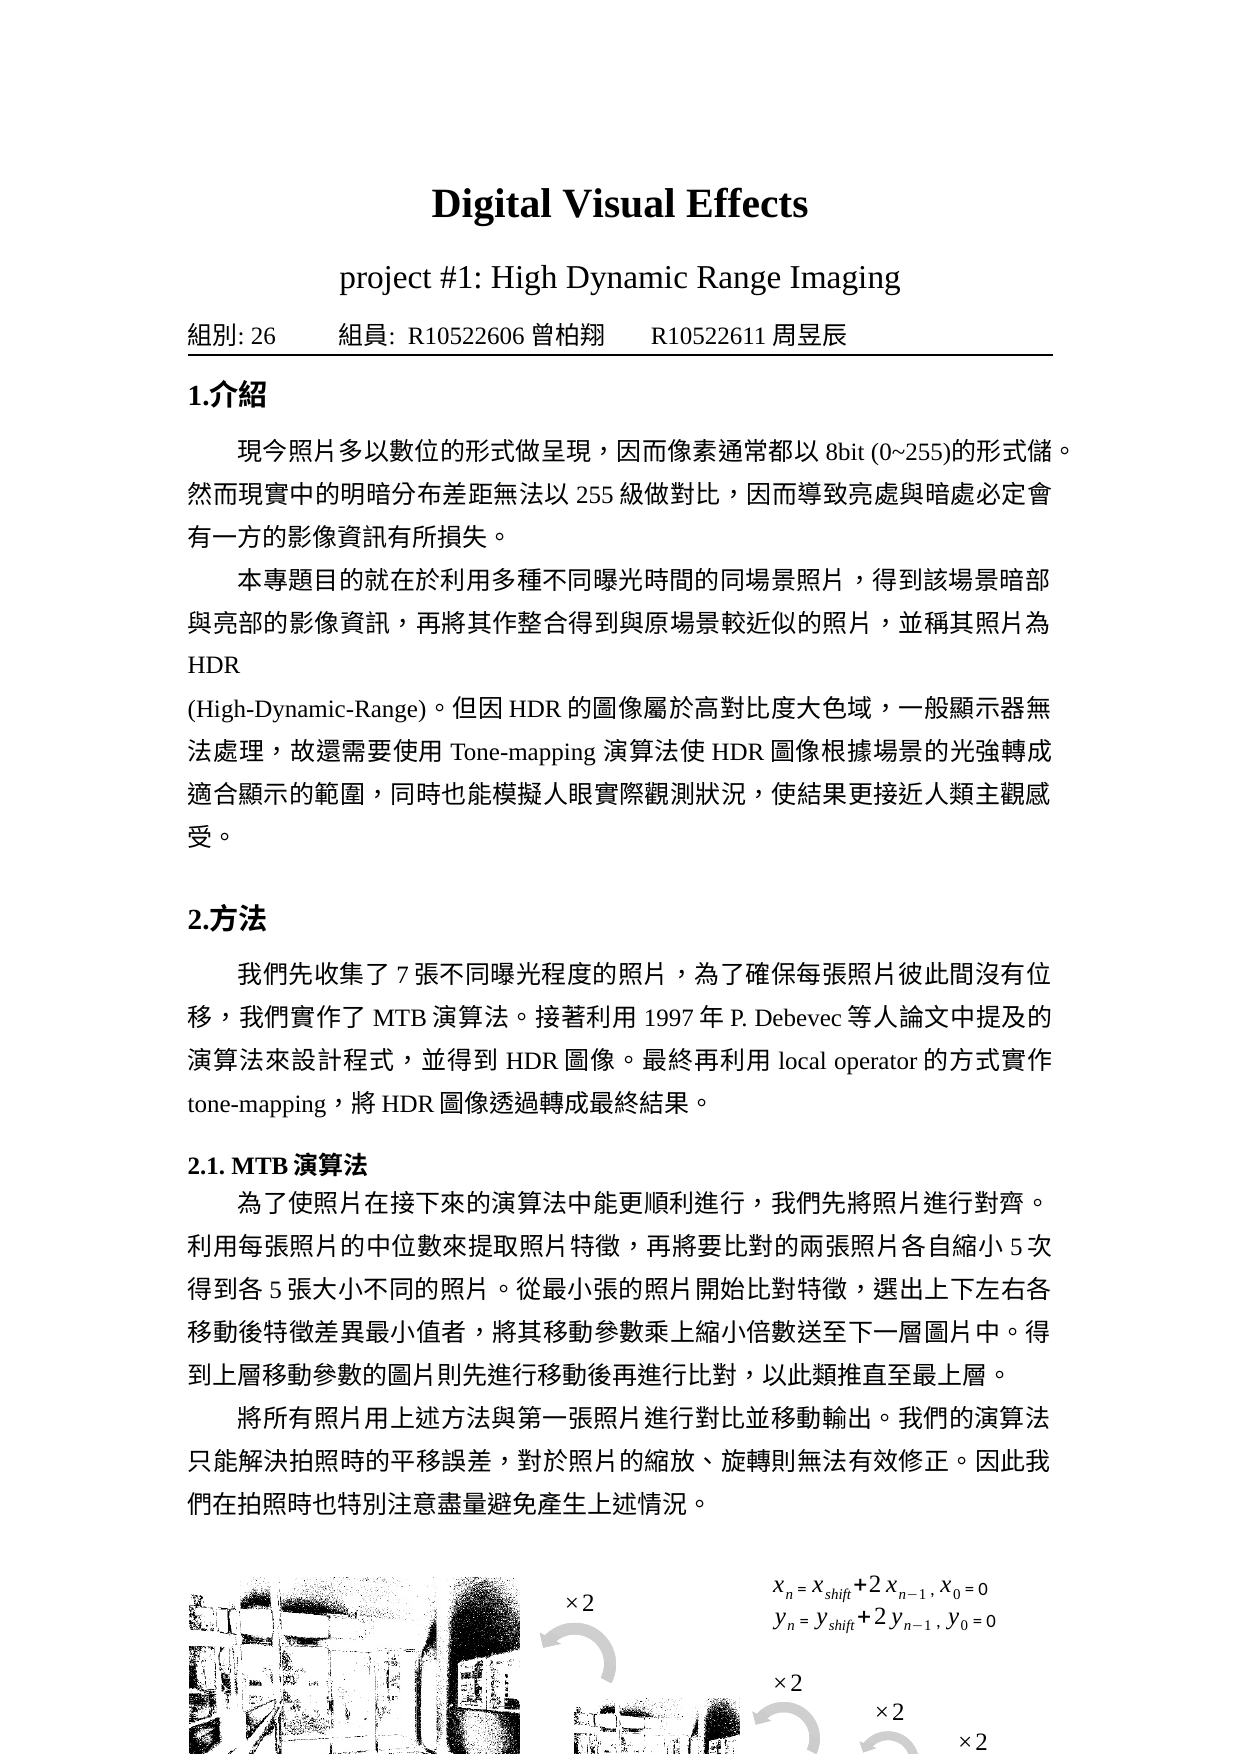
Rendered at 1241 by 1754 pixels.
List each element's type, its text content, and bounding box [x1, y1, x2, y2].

text 2.1. MTB演算法 [187, 1145, 1053, 1182]
text 現今照片多以數位的形式做呈現，因而像素通常都以8bit (0~255)的形式儲。然而現實中的明暗分布差距無法以255級做對比，因而導致亮處與暗處必定會有一方的影像資訊有所損失。 [187, 431, 1053, 554]
text (High-Dynamic-Range)。但因HDR的圖像屬於高對比度大色域，一般顯示器無法處理，故還需要使用Tone-mapping 演算法使HDR圖像根據場景的光強轉成適合顯示的範圍，同時也能模擬人眼實際觀測狀況，使結果更接近人類主觀感受。 [187, 688, 1053, 855]
text 1.介紹 [187, 356, 1053, 431]
text Digital Visual Effects [187, 164, 1053, 239]
text 組別: 26 組員: R10522606 曾柏翔 R10522611 周昱辰 [187, 314, 1053, 356]
text 我們先收集了7張不同曝光程度的照片，為了確保每張照片彼此間沒有位移，我們實作了MTB演算法。接著利用1997年P. Debevec等人論文中提及的演算法來設計程式，並得到HDR圖像。最終再利用local operator的方式實作tone-mapping，將HDR圖像透過轉成最終結果。 [187, 954, 1053, 1121]
text 將所有照片用上述方法與第一張照片進行對比並移動輸出。我們的演算法只能解決拍照時的平移誤差，對於照片的縮放、旋轉則無法有效修正。因此我們在拍照時也特別注意盡量避免產生上述情況。 [187, 1398, 1053, 1522]
picture [574, 1698, 740, 1754]
text 為了使照片在接下來的演算法中能更順利進行，我們先將照片進行對齊。利用每張照片的中位數來提取照片特徵，再將要比對的兩張照片各自縮小5次得到各5張大小不同的照片。從最小張的照片開始比對特徵，選出上下左右各移動後特徵差異最小值者，將其移動參數乘上縮小倍數送至下一層圖片中。得到上層移動參數的圖片則先進行移動後再進行比對，以此類推直至最上層。 [187, 1182, 1053, 1392]
text 2.方法 [187, 879, 1053, 954]
picture [189, 1577, 520, 1754]
text project #1: High Dynamic Range Imaging [187, 239, 1053, 314]
text 本專題目的就在於利用多種不同曝光時間的同場景照片，得到該場景暗部與亮部的影像資訊，再將其作整合得到與原場景較近似的照片，並稱其照片為HDR [187, 560, 1053, 683]
